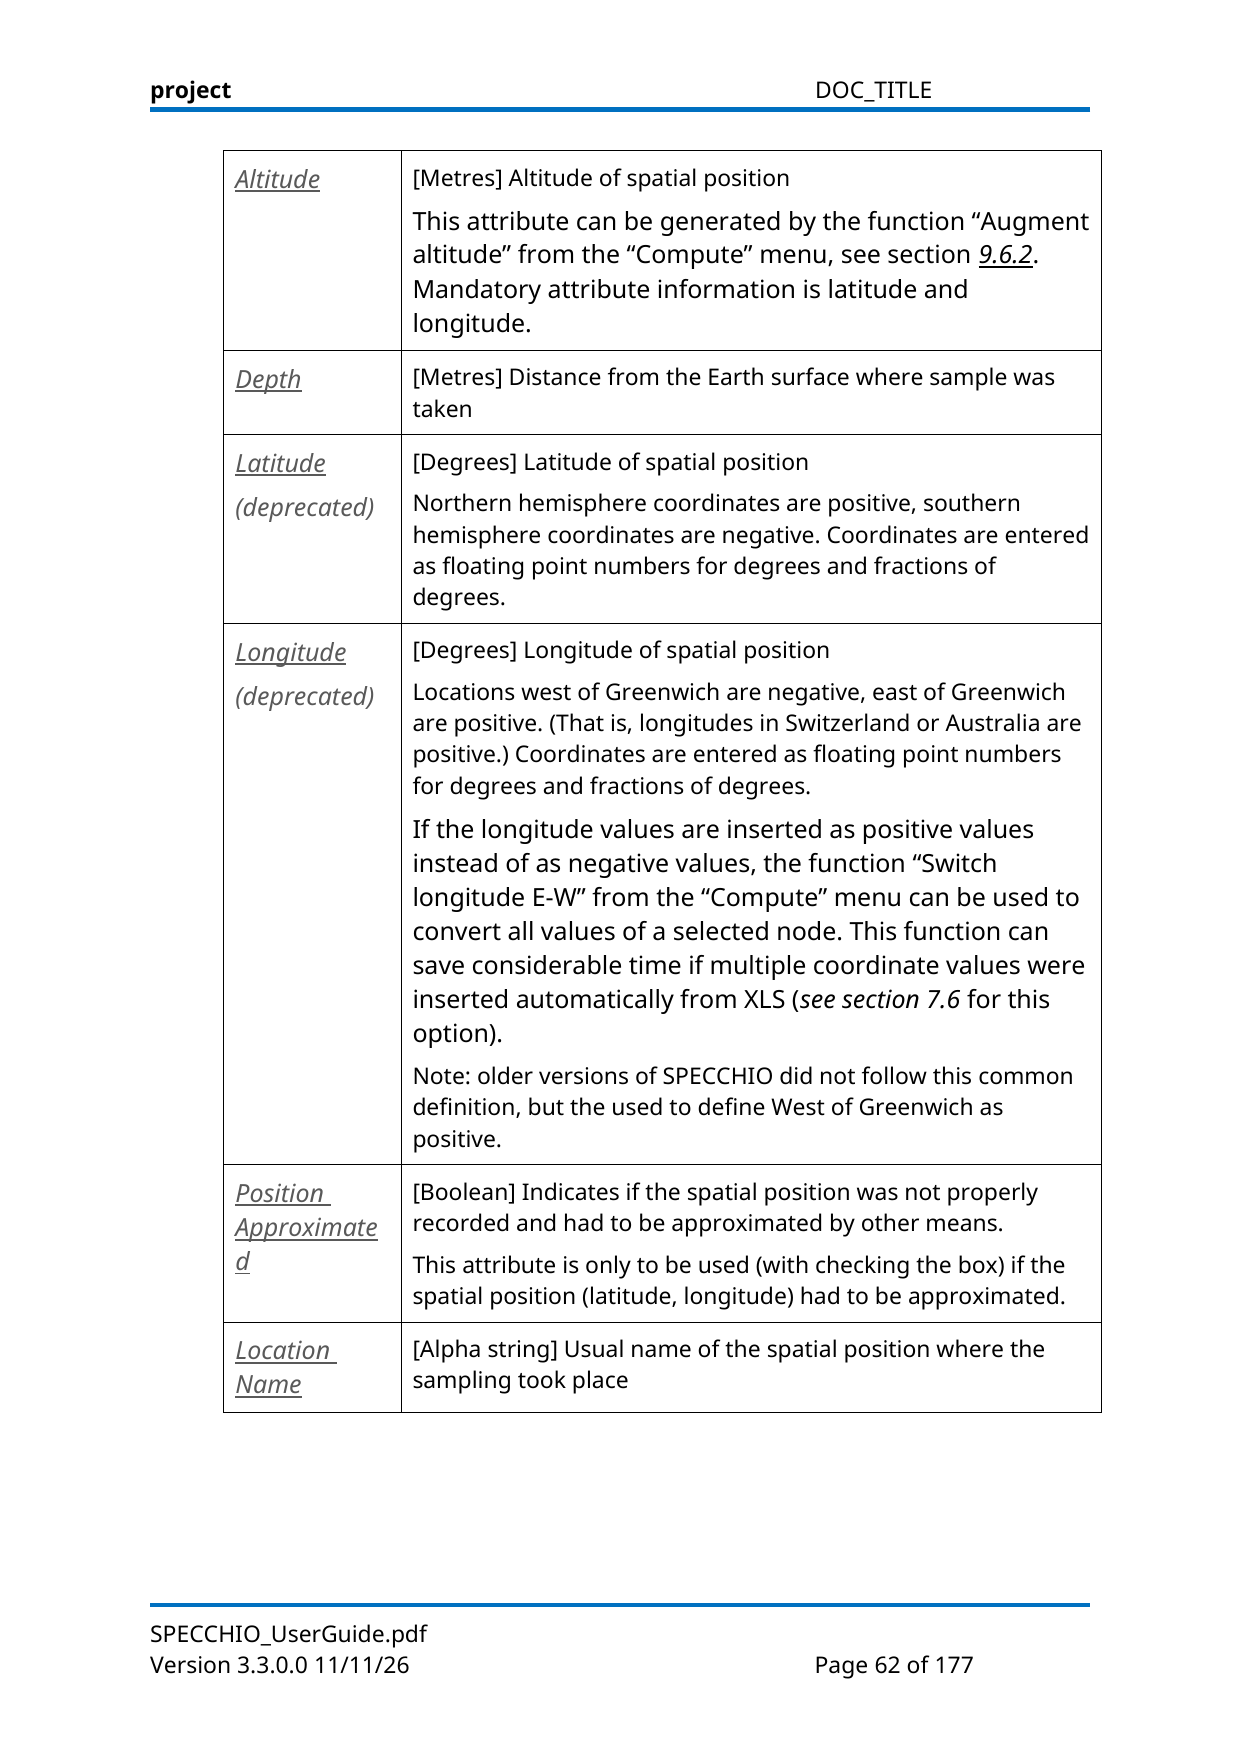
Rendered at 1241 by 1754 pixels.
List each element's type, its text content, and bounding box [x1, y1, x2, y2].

table_cell Location Name [224, 1323, 401, 1412]
table_cell [Boolean] Indicates if the spatial position was not properly recorded and had to be approximated by other means. This attribute is only to be used (with checking the box) if the spatial position (latitude, longitude) had to be approximated. [402, 1165, 1101, 1322]
table_cell Longitude (deprecated) [224, 624, 401, 1164]
table_cell [Alpha string] Usual name of the spatial position where the sampling took place [402, 1323, 1101, 1412]
table_cell Position Approximated [224, 1165, 401, 1322]
table_cell [Metres] Distance from the Earth surface where sample was taken [402, 351, 1101, 434]
table_cell Depth [224, 351, 401, 434]
table_header [Metres] Altitude of spatial position This attribute can be generated by the function “Augment altitude” from the “Compute” menu, see section 9.6.2. Mandatory attribute information is latitude and longitude. [402, 151, 1101, 350]
table_cell Latitude (deprecated) [224, 435, 401, 623]
table_cell [Degrees] Latitude of spatial position Northern hemisphere coordinates are positive, southern hemisphere coordinates are negative. Coordinates are entered as floating point numbers for degrees and fractions of degrees. [402, 435, 1101, 623]
table_header Altitude [224, 151, 401, 350]
table_cell [Degrees] Longitude of spatial position Locations west of Greenwich are negative, east of Greenwich are positive. (That is, longitudes in Switzerland or Australia are positive.) Coordinates are entered as floating point numbers for degrees and fractions of degrees. If the longitude values are inserted as positive values instead of as negative values, the function “Switch longitude E-W” from the “Compute” menu can be used to convert all values of a selected node. This function can save considerable time if multiple coordinate values were inserted automatically from XLS (see section 7.6 for this option). Note: older versions of SPECCHIO did not follow this common definition, but the used to define West of Greenwich as positive. [402, 624, 1101, 1164]
